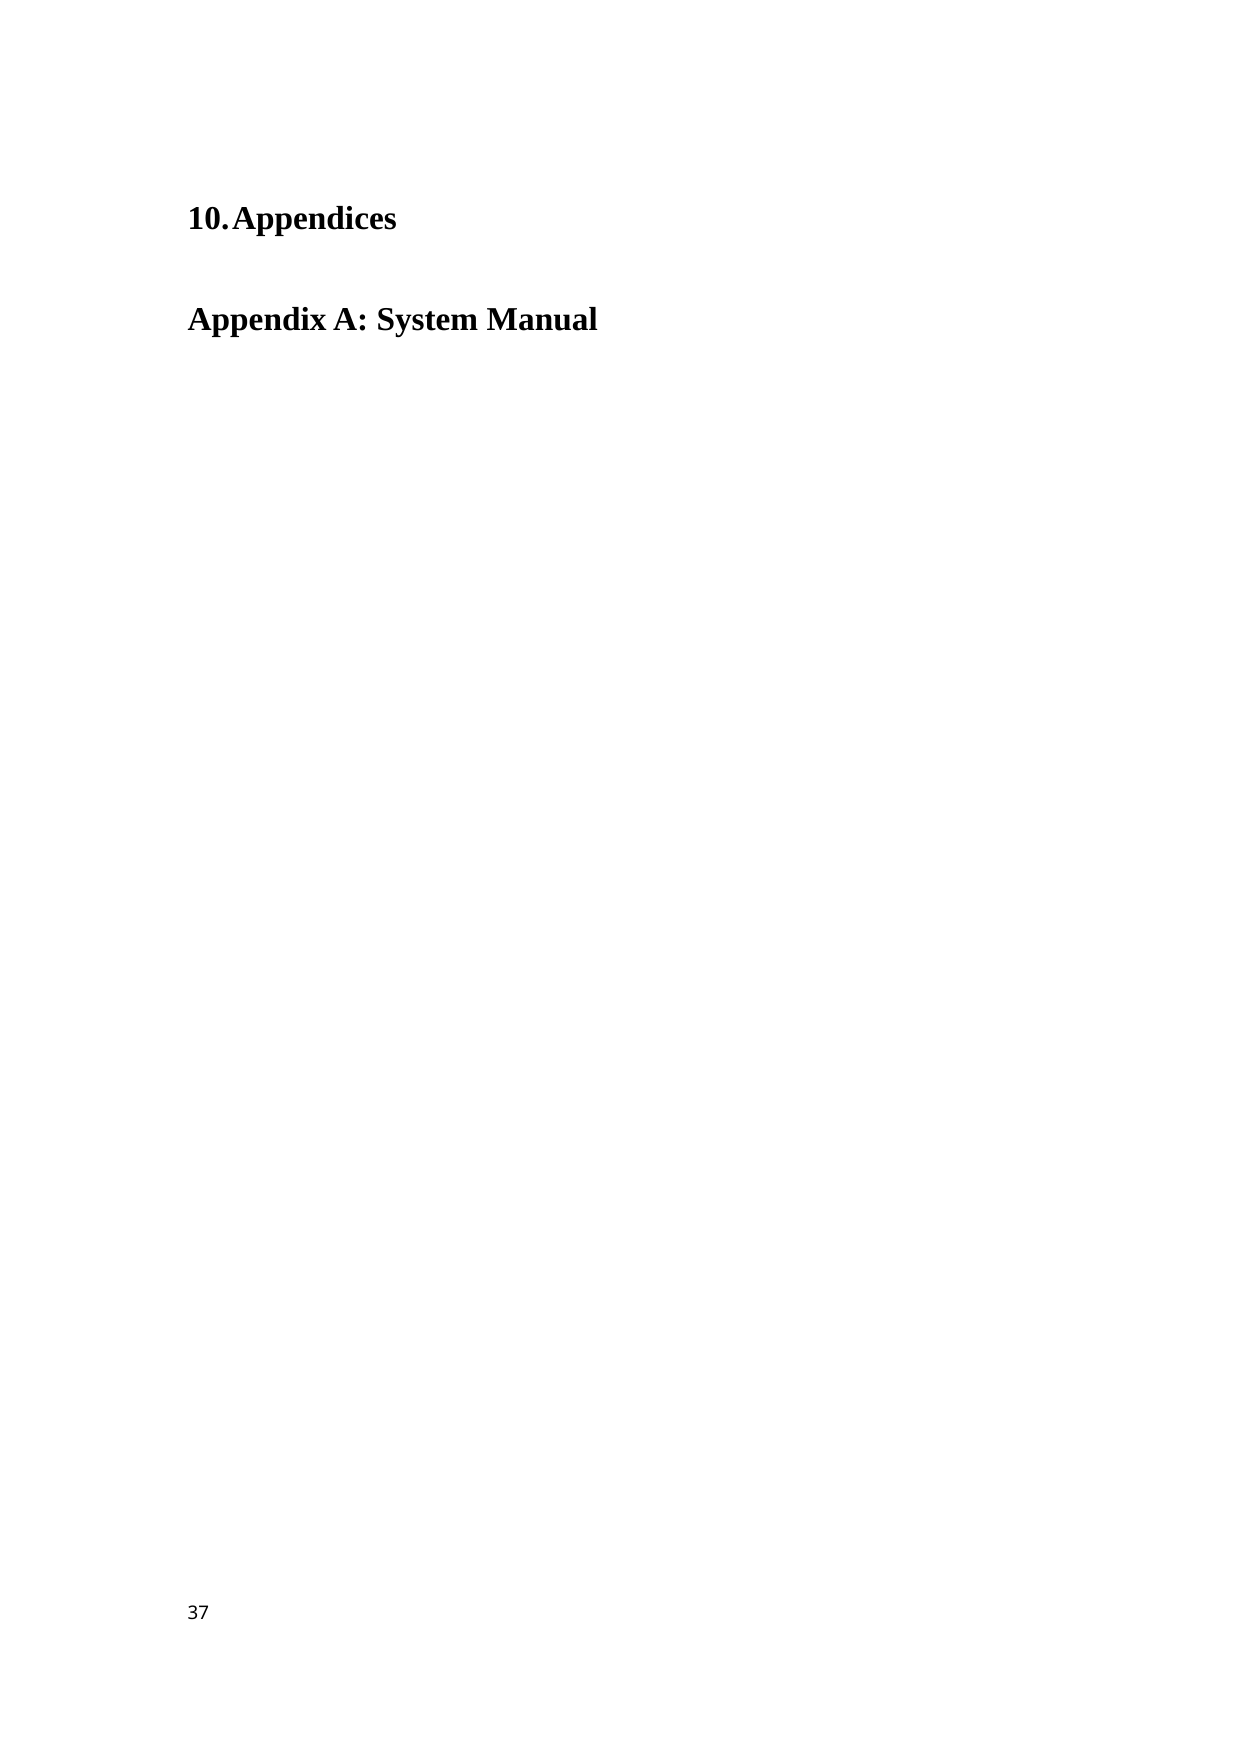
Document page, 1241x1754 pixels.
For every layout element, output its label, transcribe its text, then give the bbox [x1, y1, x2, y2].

subtitle Appendices [187, 185, 1053, 250]
subtitle Appendix A: System Manual [187, 286, 1053, 351]
